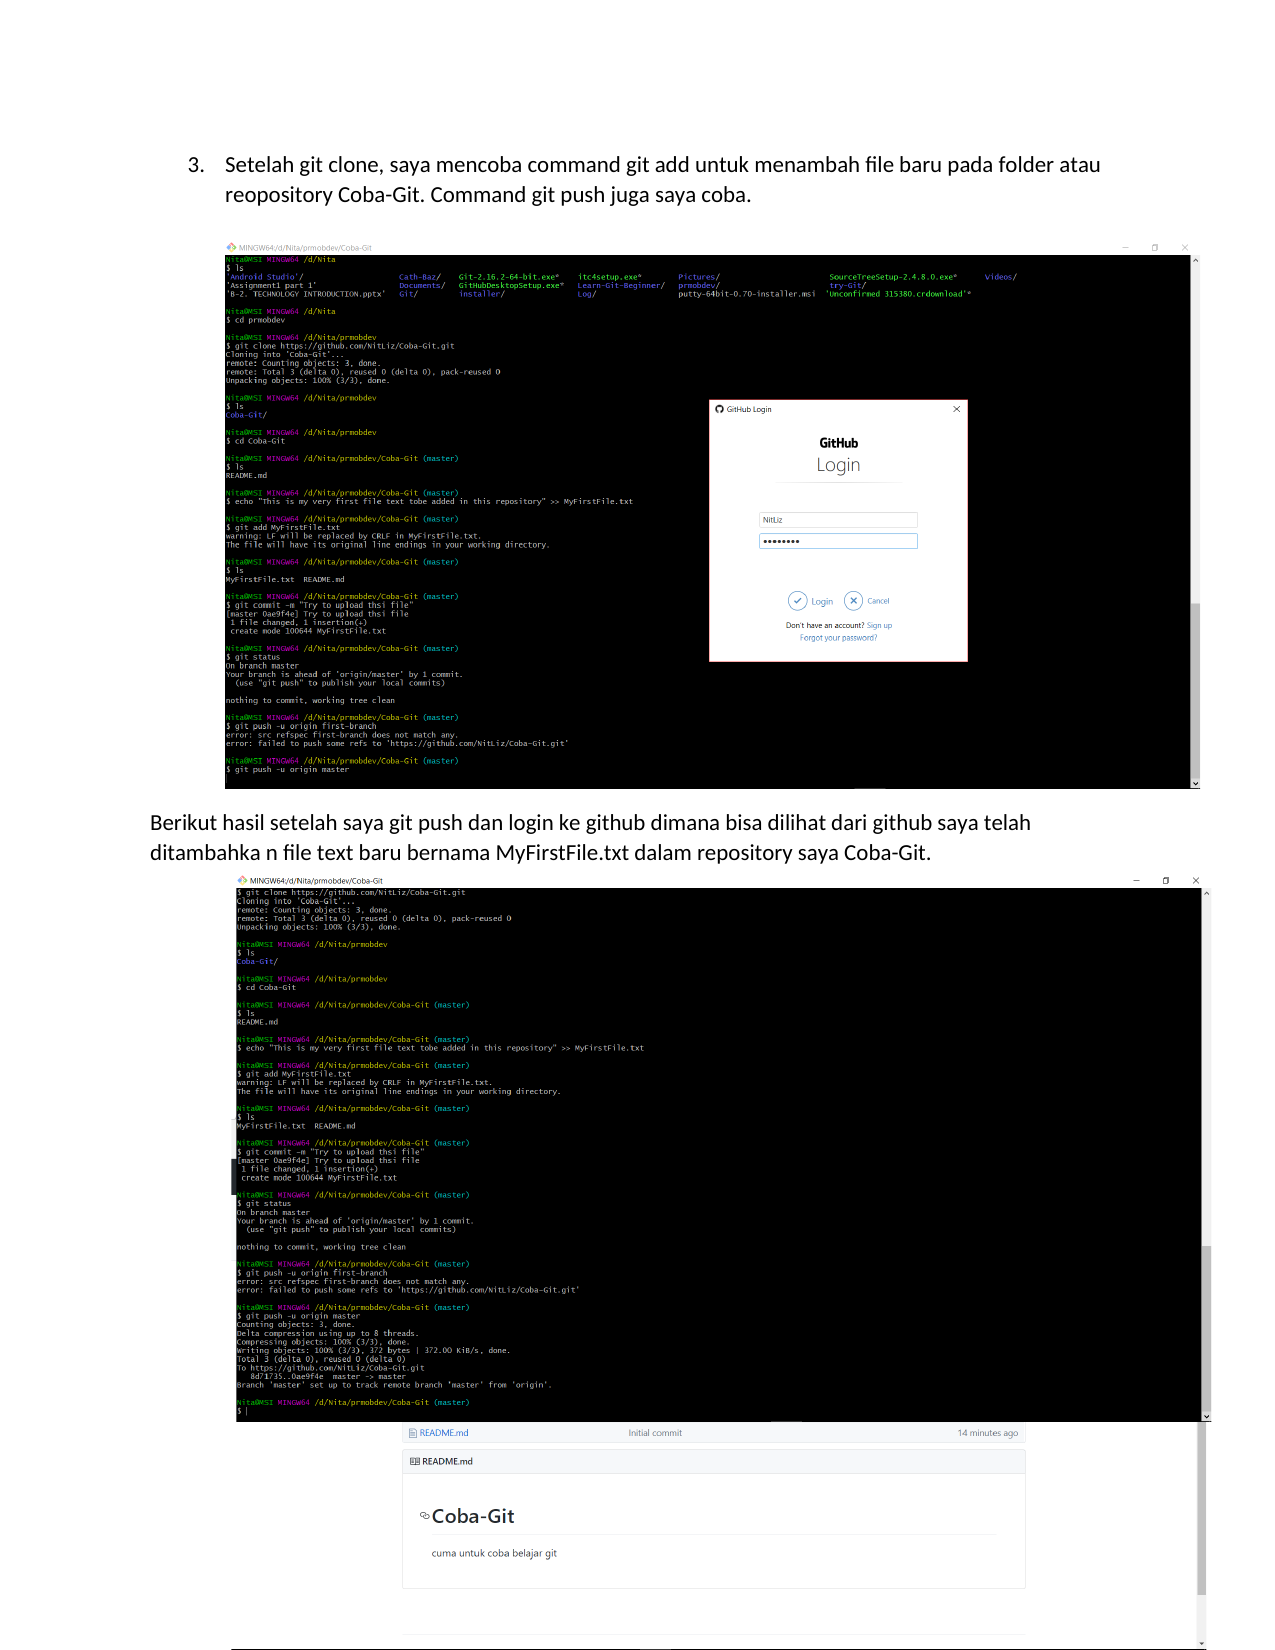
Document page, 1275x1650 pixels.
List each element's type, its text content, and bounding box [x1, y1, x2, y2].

text Berikut hasil setelah saya git push dan login ke github dimana bisa dilihat dari github saya telah ditambahka n file text baru bernama MyFirstFile.txt dalam repository saya Coba-Git. [150, 808, 1125, 866]
picture [225, 240, 1200, 789]
picture [231, 873, 1212, 1650]
list Setelah git clone, saya mencoba command git add untuk menambah file baru pada folder atau reopository Coba-Git. Command git push juga saya coba. [187, 150, 1125, 208]
